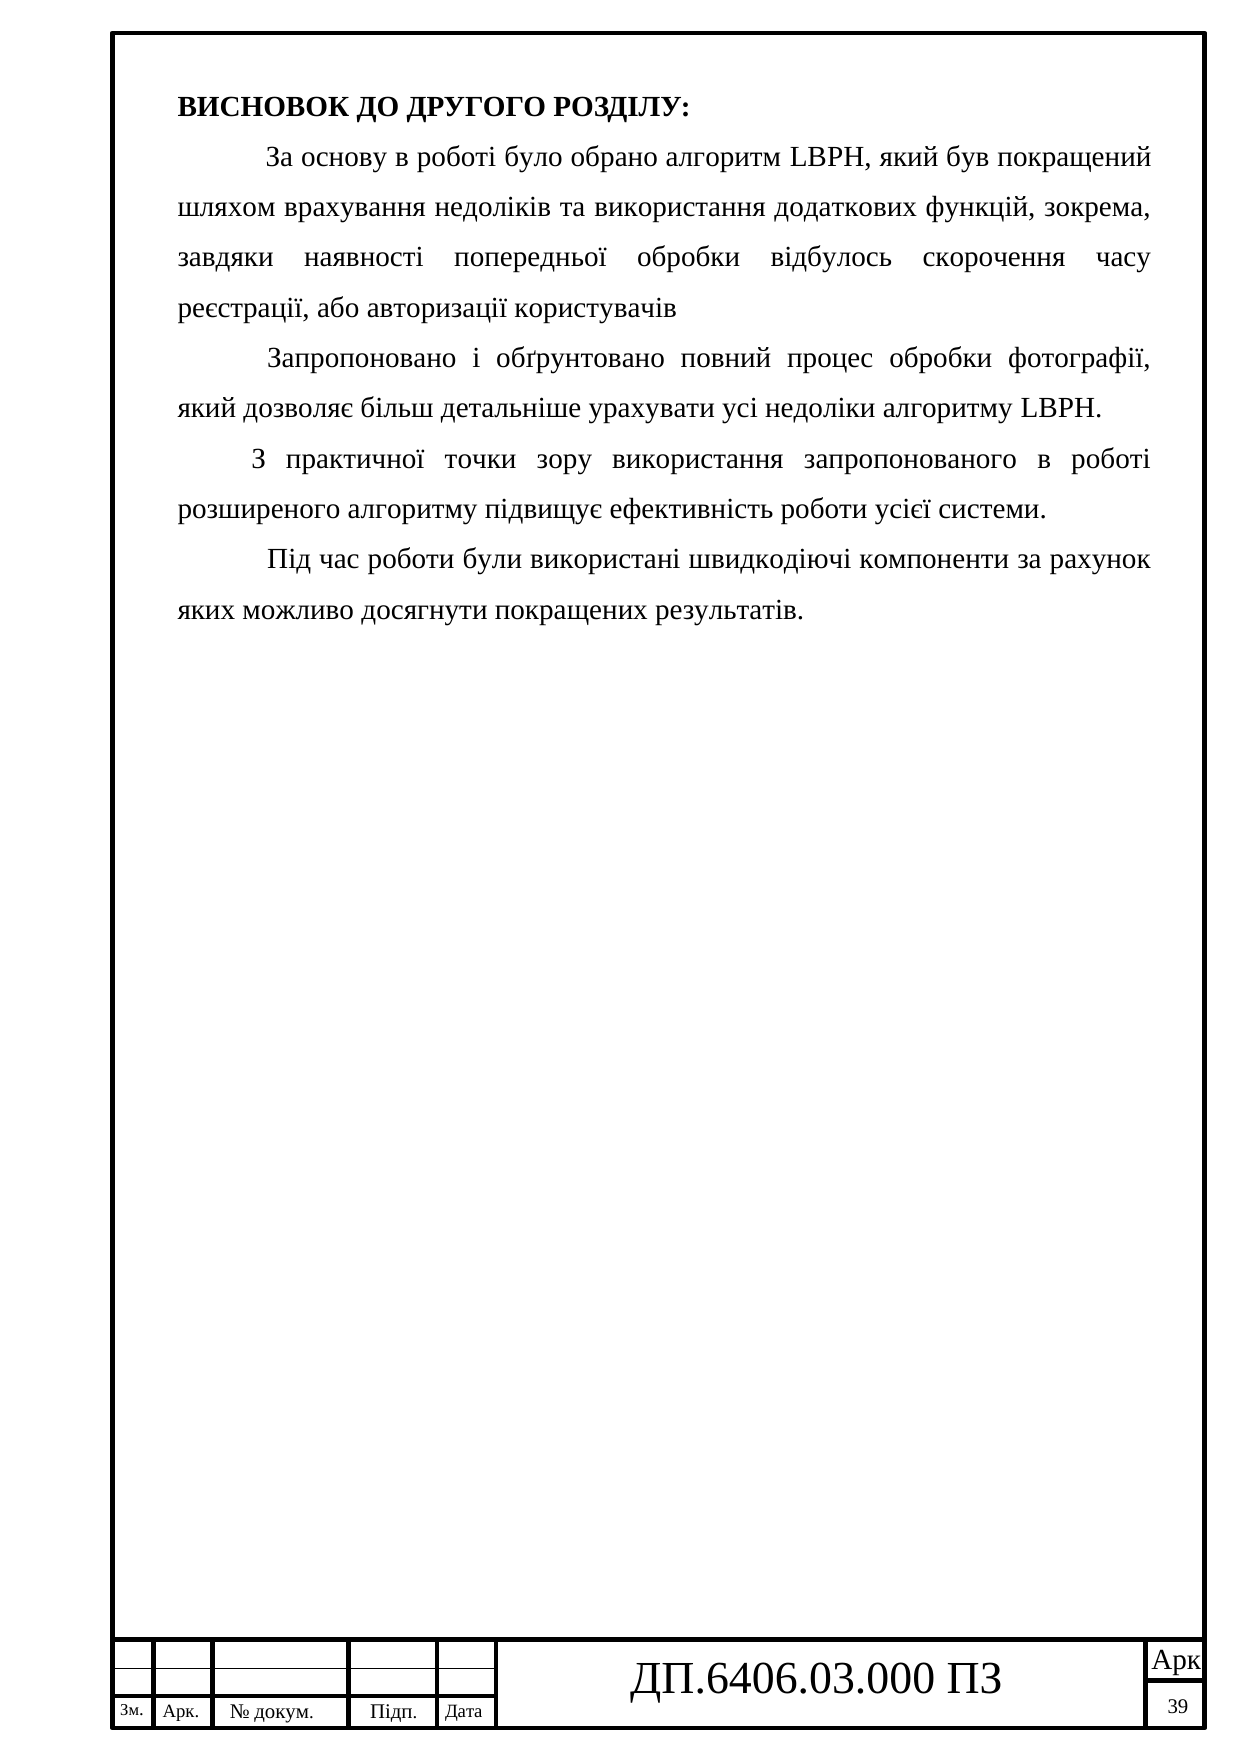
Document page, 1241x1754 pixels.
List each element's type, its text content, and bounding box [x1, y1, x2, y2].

list За основу в роботі було обрано алгоритм LBPH, який був покращений шляхом врахування недоліків та використання додаткових функцій, зокрема, завдяки наявності попередньої обробки відбулось скорочення часу реєстрації, або авторизації користувачів [177, 139, 1152, 323]
list Під час роботи були використані швидкодіючі компоненти за рахунок яких можливо досягнути покращених результатів. [177, 541, 1152, 625]
list Запропоновано і обґрунтовано повний процес обробки фотографії, який дозволяє більш детальніше урахувати усі недоліки алгоритму LBPH. [177, 340, 1152, 424]
list З практичної точки зору використання запропонованого в роботі розширеного алгоритму підвищує ефективність роботи усієї системи. [177, 441, 1152, 525]
text ВИСНОВОК ДО ДРУГОГО РОЗДІЛУ: [177, 89, 1152, 122]
